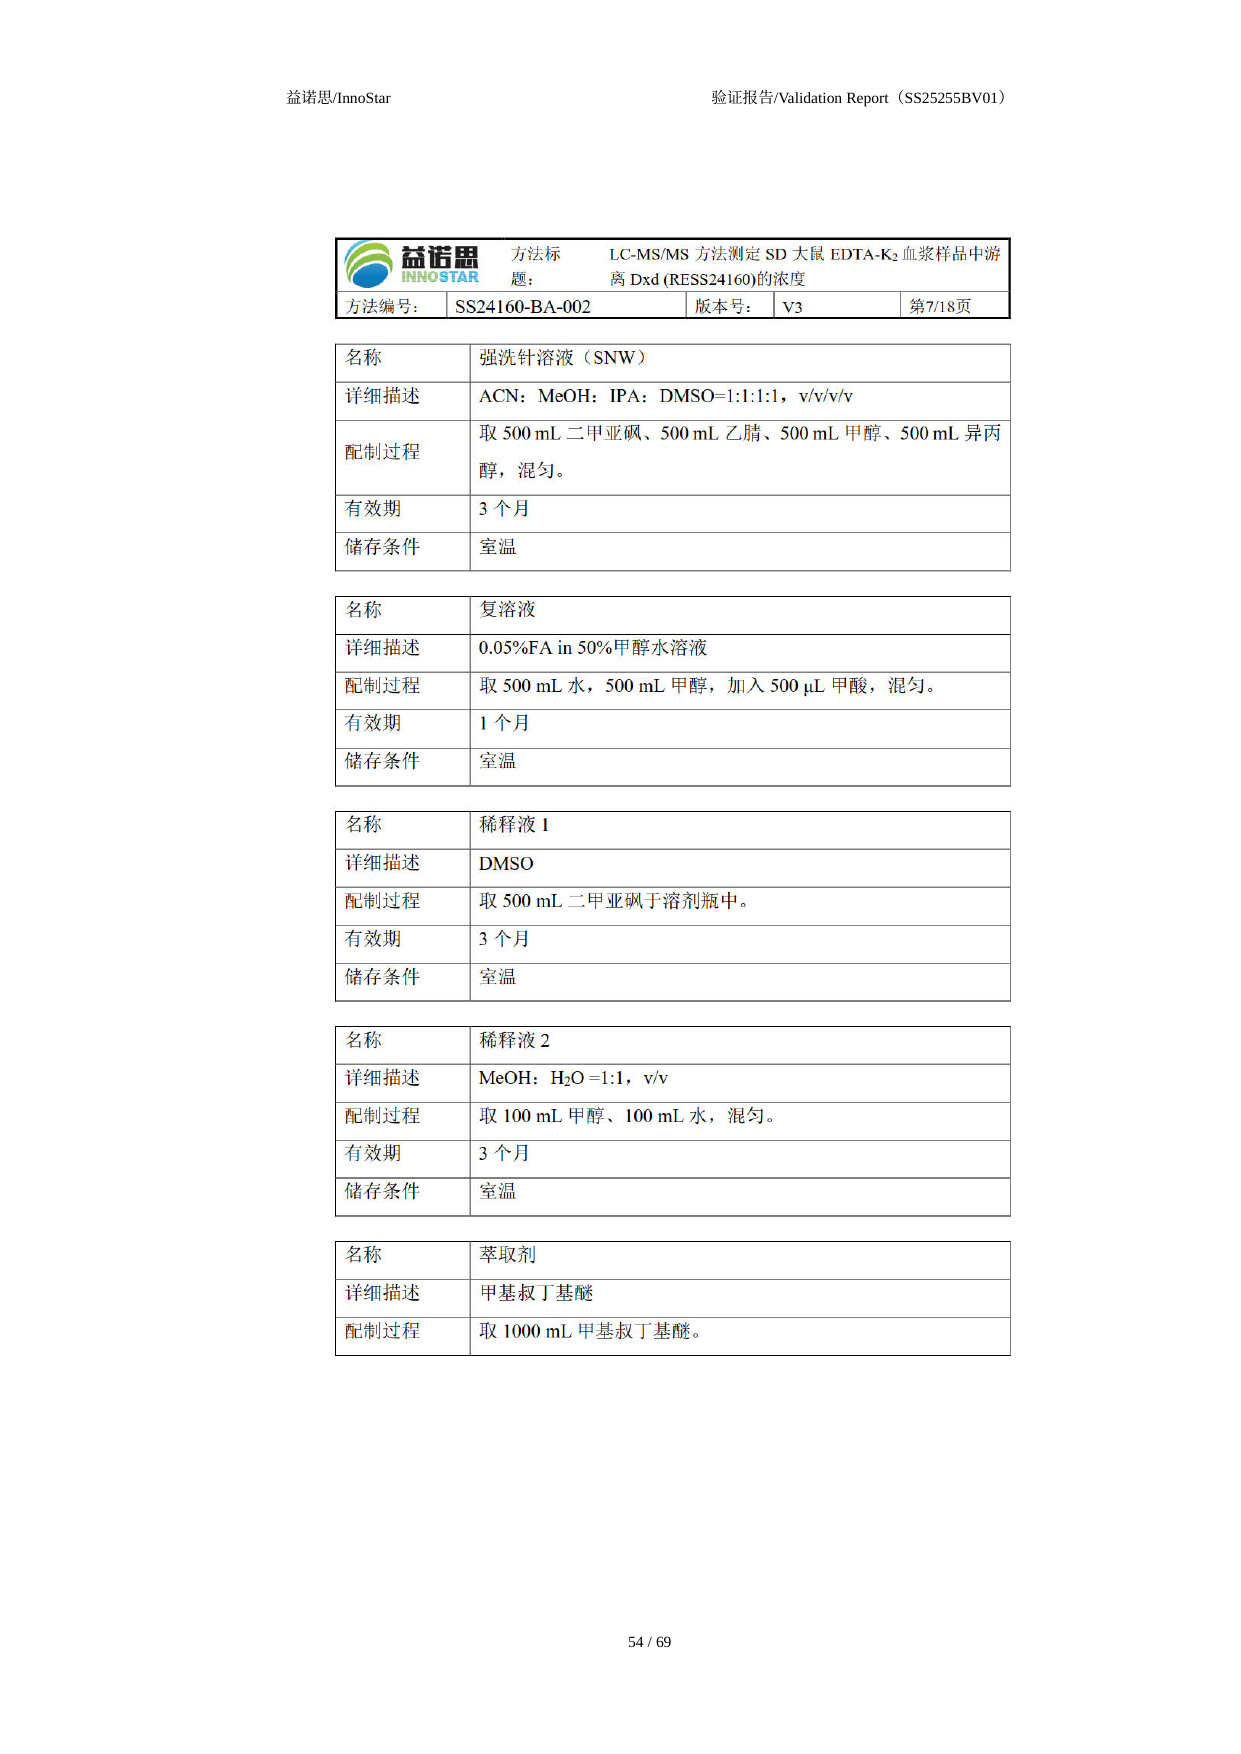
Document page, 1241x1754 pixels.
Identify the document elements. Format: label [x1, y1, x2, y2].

picture [177, 147, 1123, 1485]
